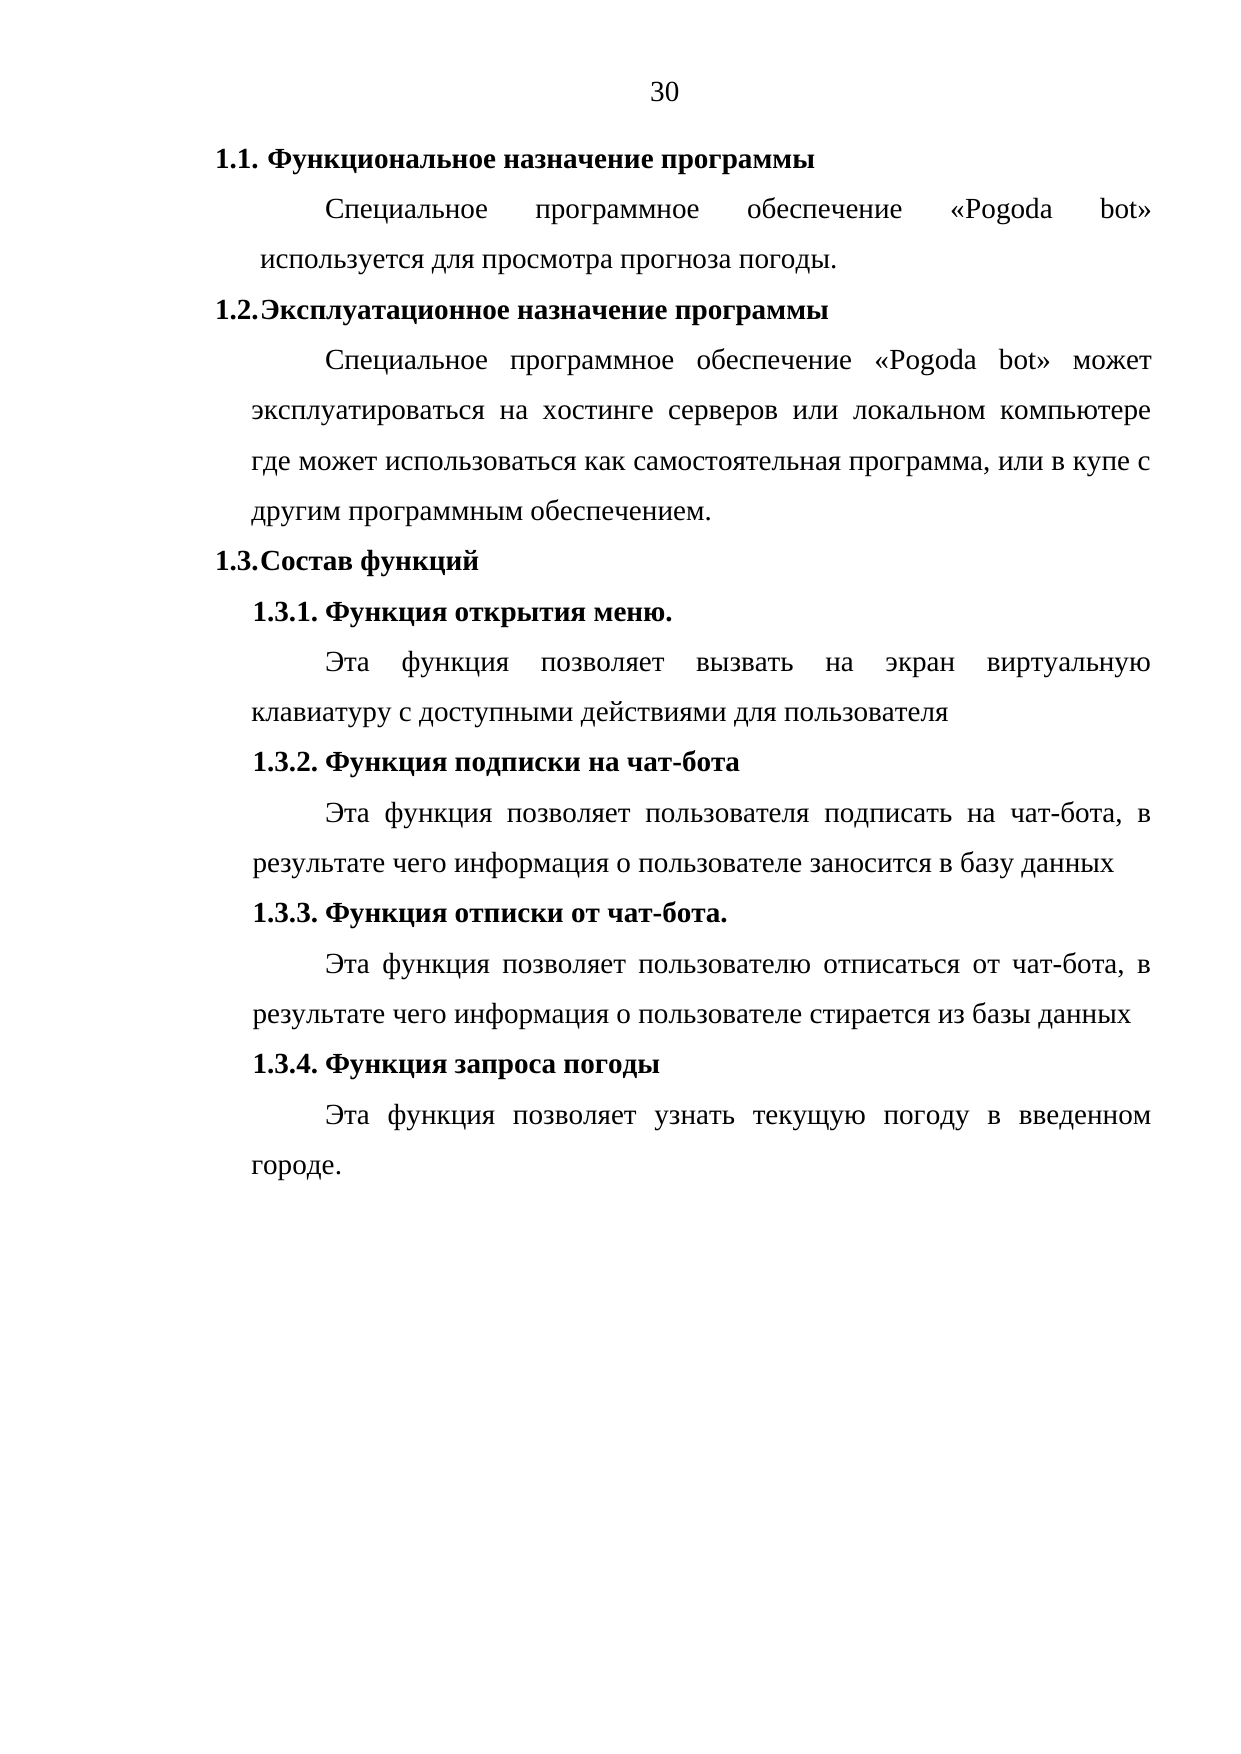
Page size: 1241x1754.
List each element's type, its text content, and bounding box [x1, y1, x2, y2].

list Функциональное назначение программы [215, 141, 1152, 174]
text Специальное программное обеспечение «Pogoda bot» может эксплуатироваться на хостинге серверов или локальном компьютере где может использоваться как самостоятельная программа, или в купе с другим программным обеспечением. [251, 342, 1152, 527]
text Эта функция позволяет узнать текущую погоду в введенном городе. [251, 1097, 1152, 1181]
list Состав функций [215, 543, 1152, 577]
list Функция отписки от чат-бота. [252, 896, 1152, 929]
text Эта функция позволяет пользователю отписаться от чат-бота, в результате чего информация о пользователе стирается из базы данных [252, 946, 1152, 1030]
text Эта функция позволяет вызвать на экран виртуальную клавиатуру с доступными действиями для пользователя [251, 644, 1152, 728]
text Эта функция позволяет пользователя подписать на чат-бота, в результате чего информация о пользователе заносится в базу данных [252, 795, 1152, 879]
list Функция запроса погоды [252, 1046, 1152, 1080]
list Эксплуатационное назначение программы [215, 292, 1152, 325]
list Функция открытия меню. [252, 594, 1152, 627]
list Специальное программное обеспечение «Pogoda bot» используется для просмотра прогноза погоды. [260, 191, 1152, 275]
list Функция подписки на чат-бота [252, 744, 1152, 778]
